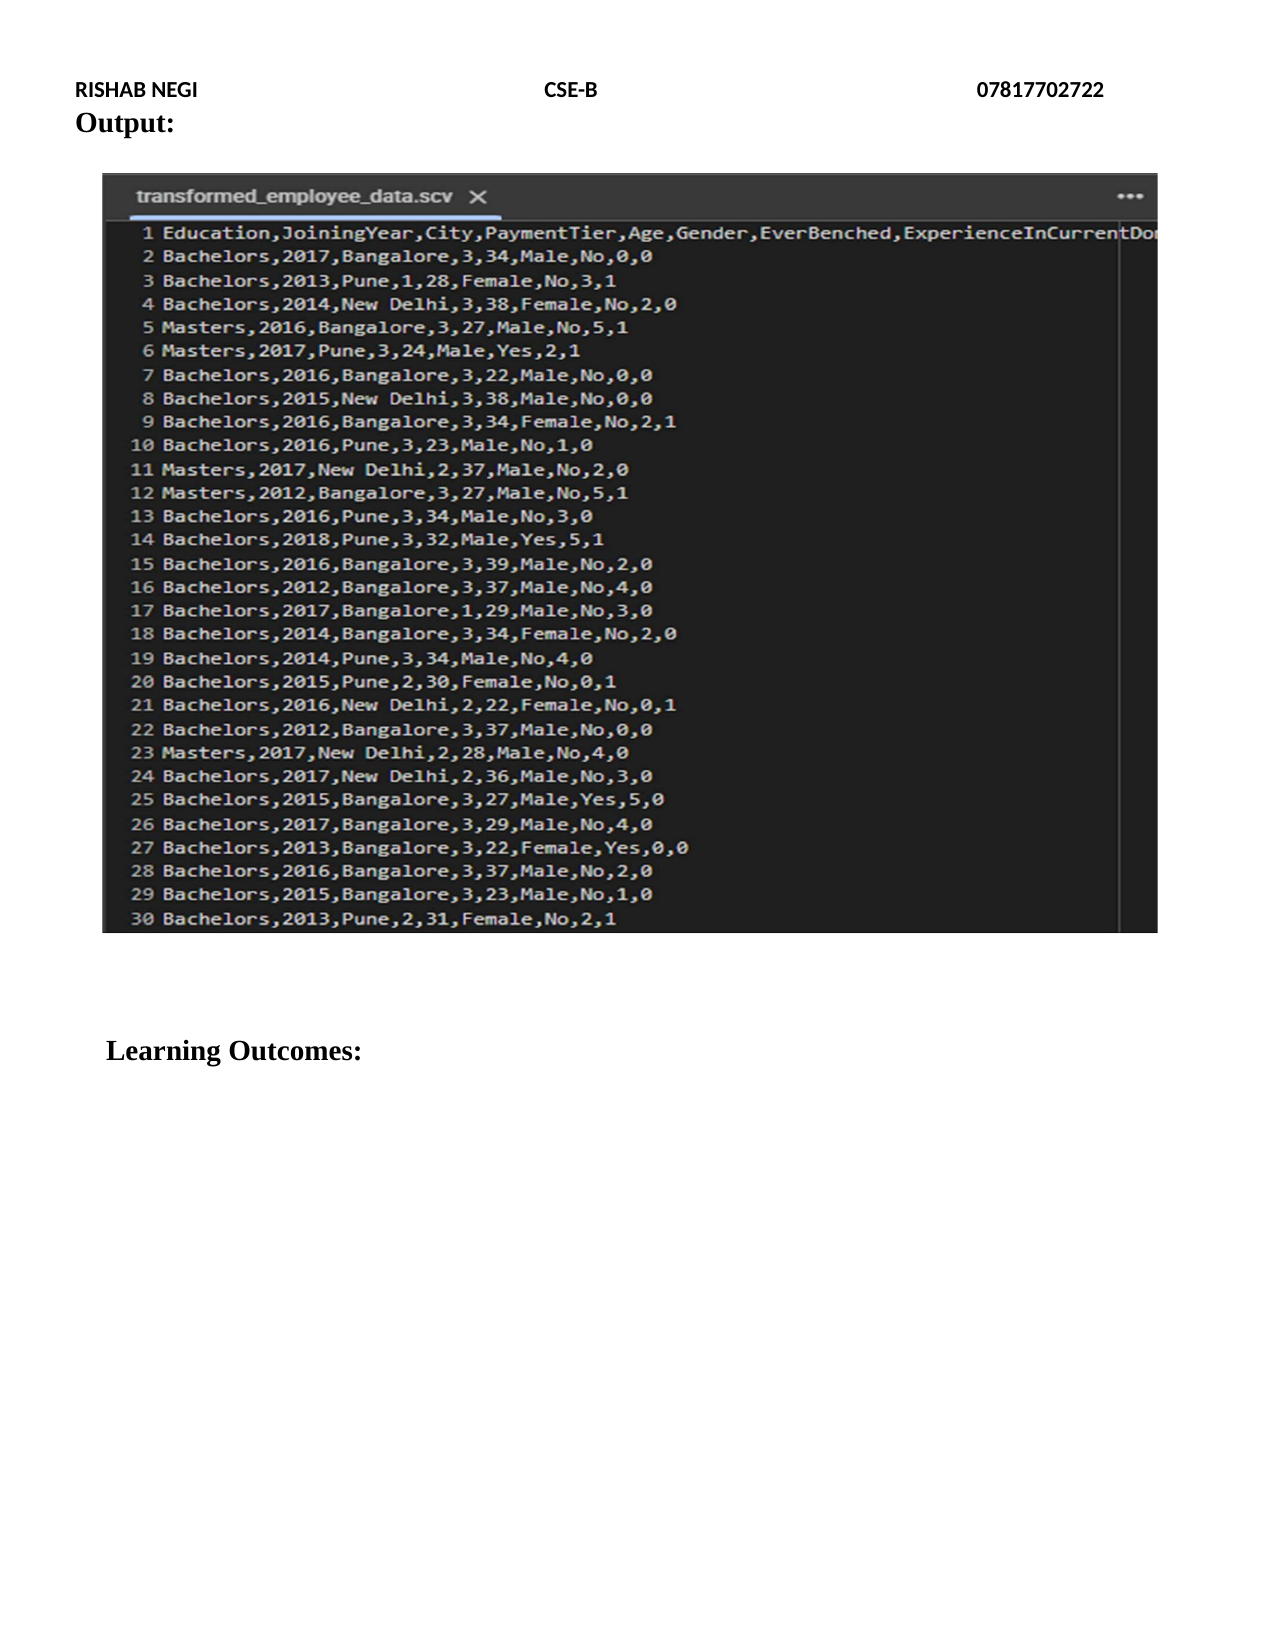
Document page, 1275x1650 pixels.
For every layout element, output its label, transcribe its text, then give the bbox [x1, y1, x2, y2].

text Output: [75, 105, 1200, 139]
text Learning Outcomes: [98, 1033, 1200, 1067]
picture [101, 173, 1158, 934]
